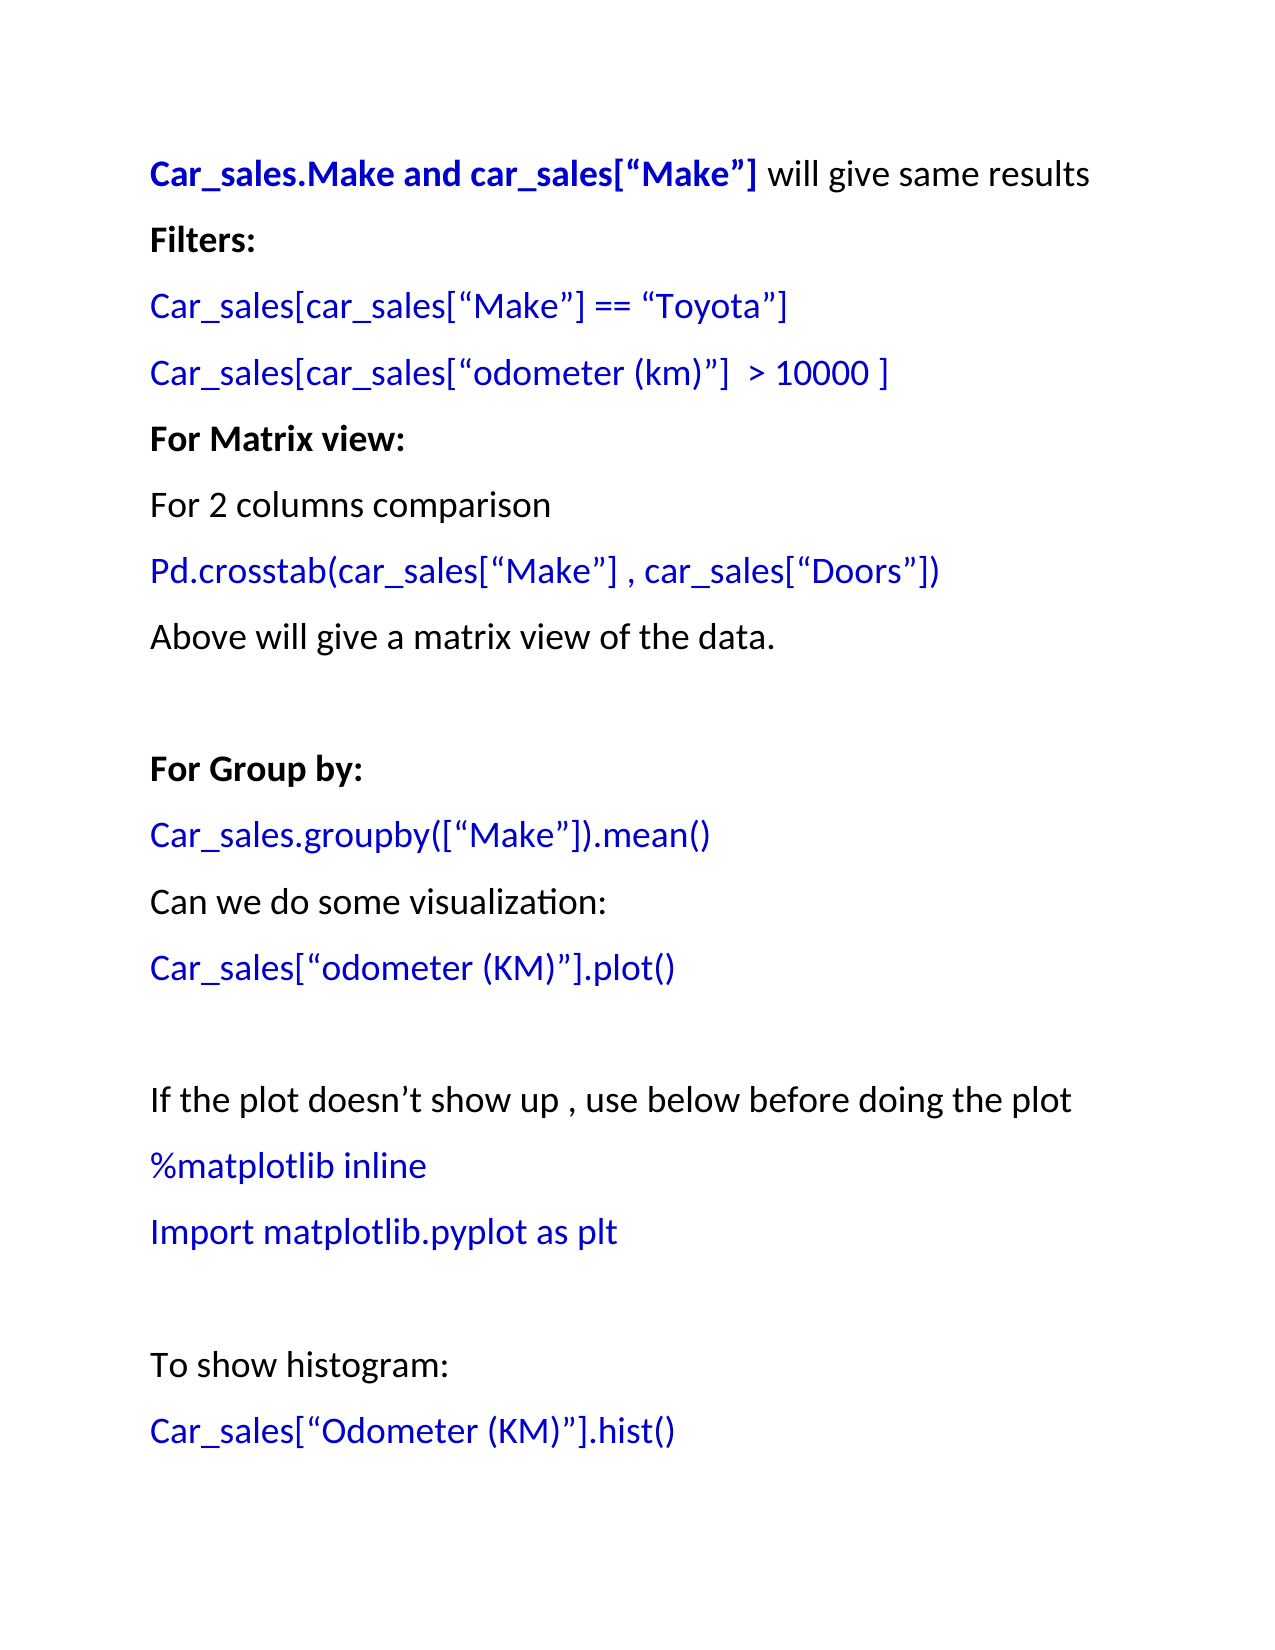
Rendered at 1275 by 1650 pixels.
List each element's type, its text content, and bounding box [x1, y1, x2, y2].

text Pd.crosstab(car_sales[“Make”] , car_sales[“Doors”]) [150, 547, 1125, 593]
text Car_sales[“Odometer (KM)”].hist() [150, 1407, 1125, 1453]
text Car_sales.groupby([“Make”]).mean() [150, 811, 1125, 857]
text Import matplotlib.pyplot as plt [150, 1208, 1125, 1254]
text Filters: [150, 216, 1125, 262]
text %matplotlib inline [150, 1142, 1125, 1188]
text For Matrix view: [150, 414, 1125, 460]
text Car_sales[“odometer (KM)”].plot() [150, 944, 1125, 989]
text If the plot doesn’t show up , use below before doing the plot [150, 1076, 1125, 1122]
text For Group by: [150, 745, 1125, 791]
text Car_sales[car_sales[“Make”] == “Toyota”] [150, 282, 1125, 328]
text Car_sales[car_sales[“odometer (km)”] > 10000 ] [150, 348, 1125, 394]
text Car_sales.Make and car_sales[“Make”] will give same results [150, 150, 1125, 196]
text To show histogram: [150, 1341, 1125, 1386]
text For 2 columns comparison [150, 481, 1125, 527]
text Above will give a matrix view of the data. [150, 613, 1125, 659]
text Can we do some visualization: [150, 878, 1125, 923]
